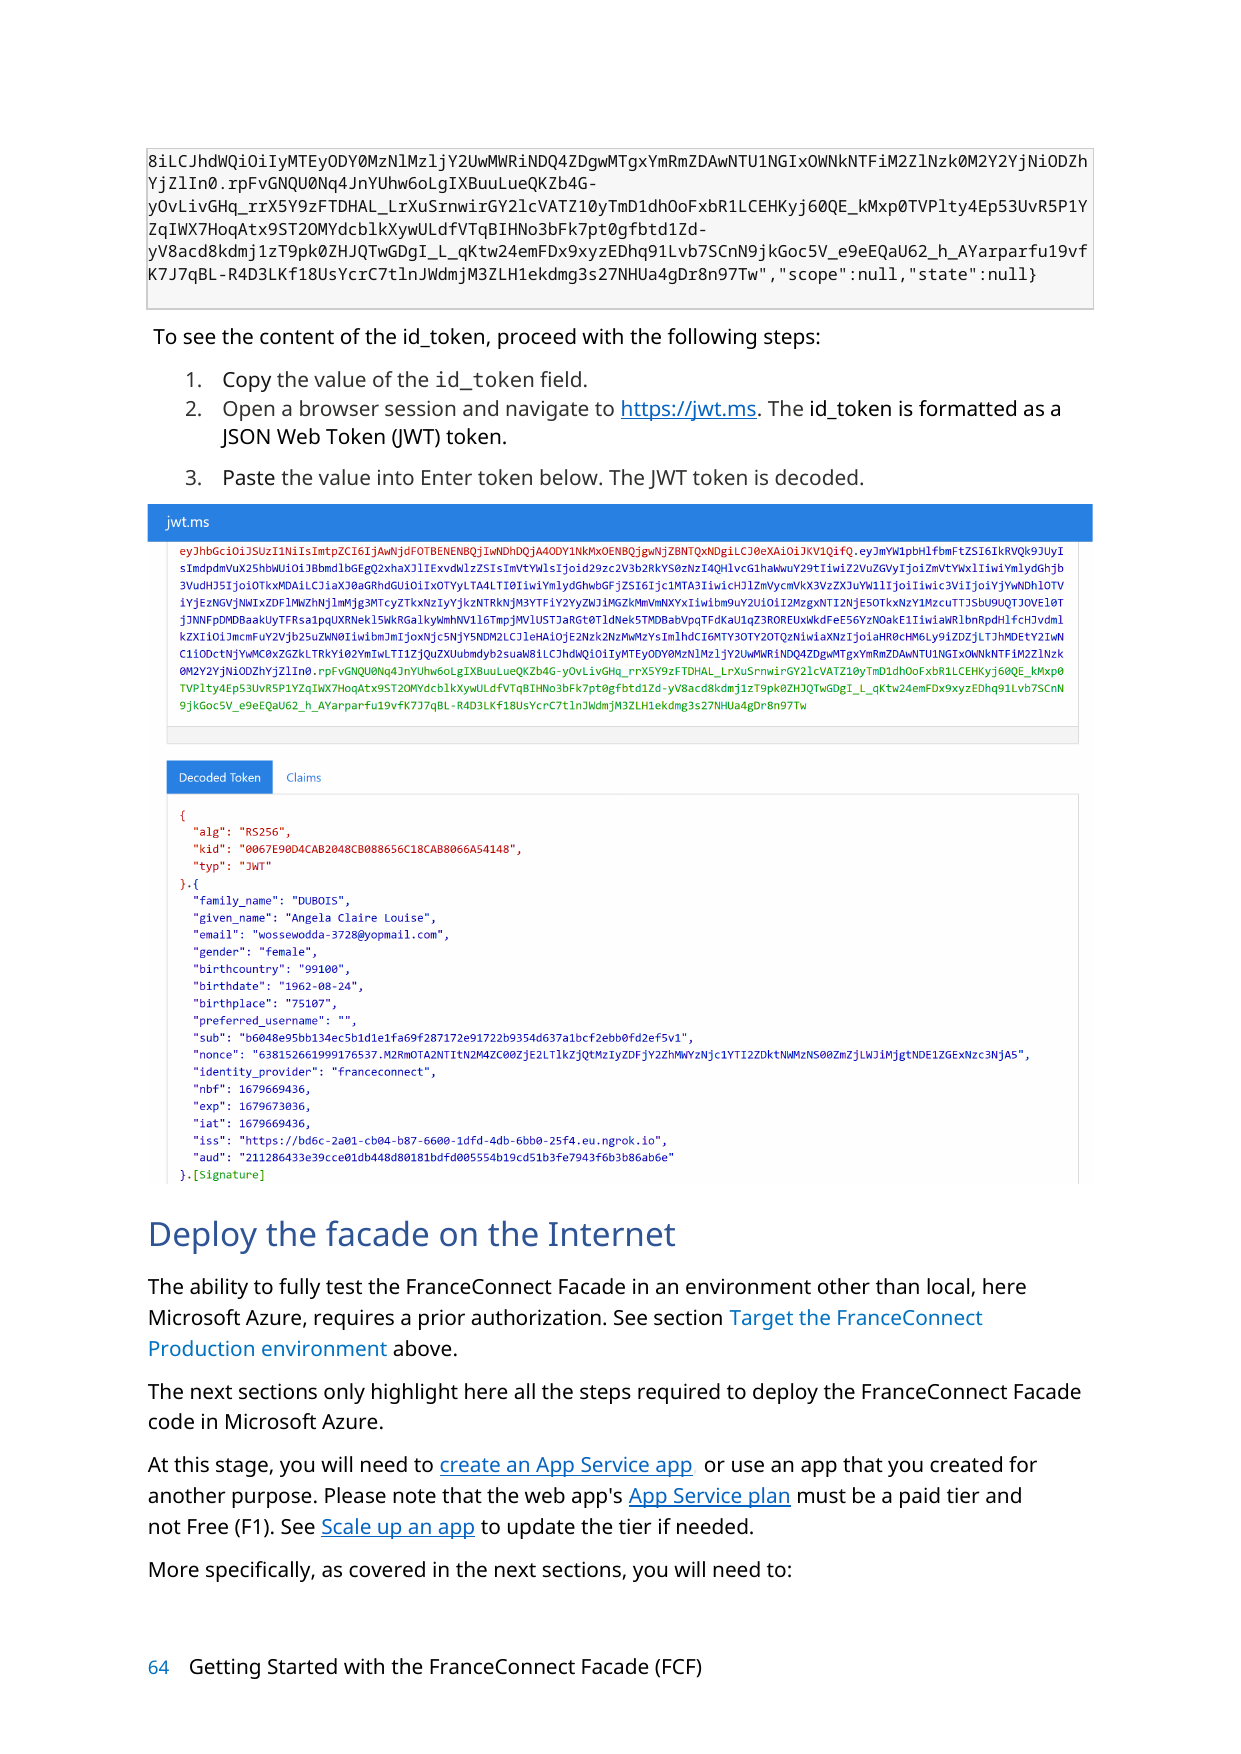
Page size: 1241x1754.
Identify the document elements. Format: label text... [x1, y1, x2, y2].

list Open a browser session and navigate to https://jwt.ms. The id_token is formatted as a JSON Web Token (JWT) token. [185, 394, 1093, 451]
list Paste the value into Enter token below. The JWT token is decoded. [185, 463, 1093, 492]
text To see the content of the id_token, proceed with the following steps: [148, 322, 1093, 351]
text At this stage, you will need to create an App Service app, or use an app that you created for another purpose. Please note that the web app's App Service plan must be a paid tier and not Free (F1). See Scale up an app to update the tier if needed. [148, 1451, 1093, 1540]
picture [147, 504, 1093, 1184]
subtitle Deploy the facade on the Internet [148, 1211, 1093, 1256]
text More specifically, as covered in the next sections, you will need to: [148, 1555, 1093, 1583]
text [148, 149, 1093, 284]
list Copy the value of the id_token field. [185, 365, 1093, 394]
text The next sections only highlight here all the steps required to deploy the FranceConnect Facade code in Microsoft Azure. [148, 1377, 1093, 1436]
text The ability to fully test the FranceConnect Facade in an environment other than local, here Microsoft Azure, requires a prior authorization. See section Target the FranceConnect Production environment above. [148, 1272, 1093, 1362]
